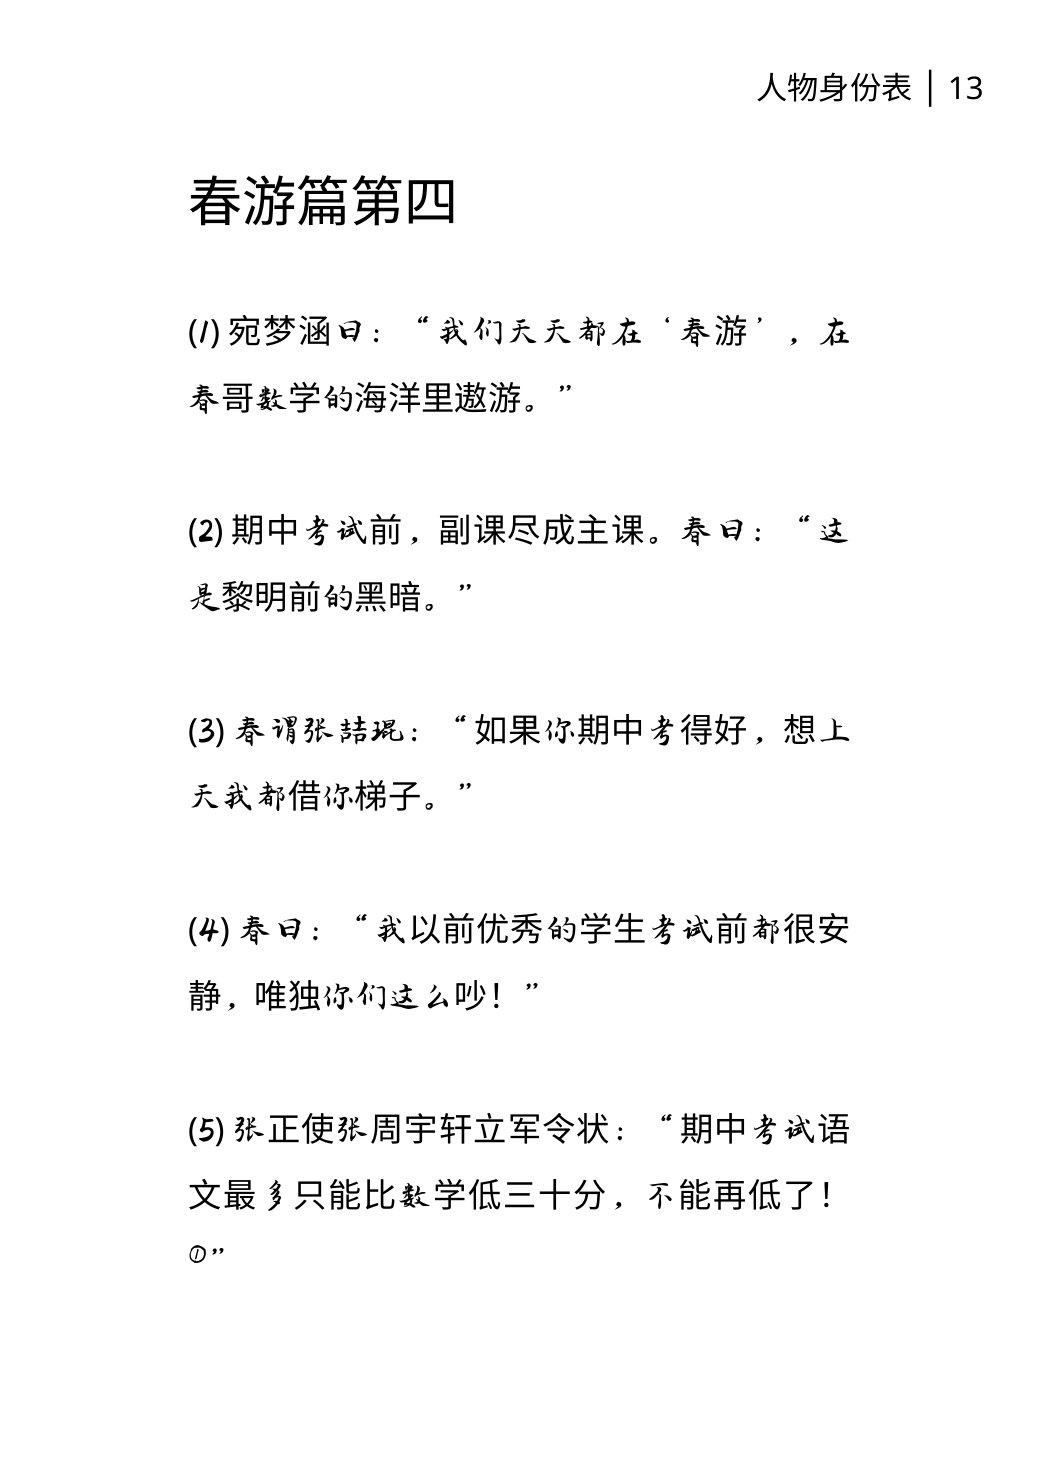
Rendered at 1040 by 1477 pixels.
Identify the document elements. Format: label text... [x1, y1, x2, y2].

list 期中考试前，副课尽成主课。春曰：“这是黎明前的黑暗。” [188, 499, 852, 632]
list 张正使张周宇轩立军令状：“期中考试语文最多只能比数学低三十分，不能再低了！①” [188, 1097, 852, 1296]
text 春游篇第四 [188, 166, 852, 233]
list 春曰：“我以前优秀的学生考试前都很安静，唯独你们这么吵！” [188, 897, 852, 1030]
list 春谓张喆琨：“如果你期中考得好，想上天我都借你梯子。” [188, 698, 852, 831]
list 宛梦涵曰：“我们天天都在‘春游’，在春哥数学的海洋里遨游。” [188, 299, 852, 432]
